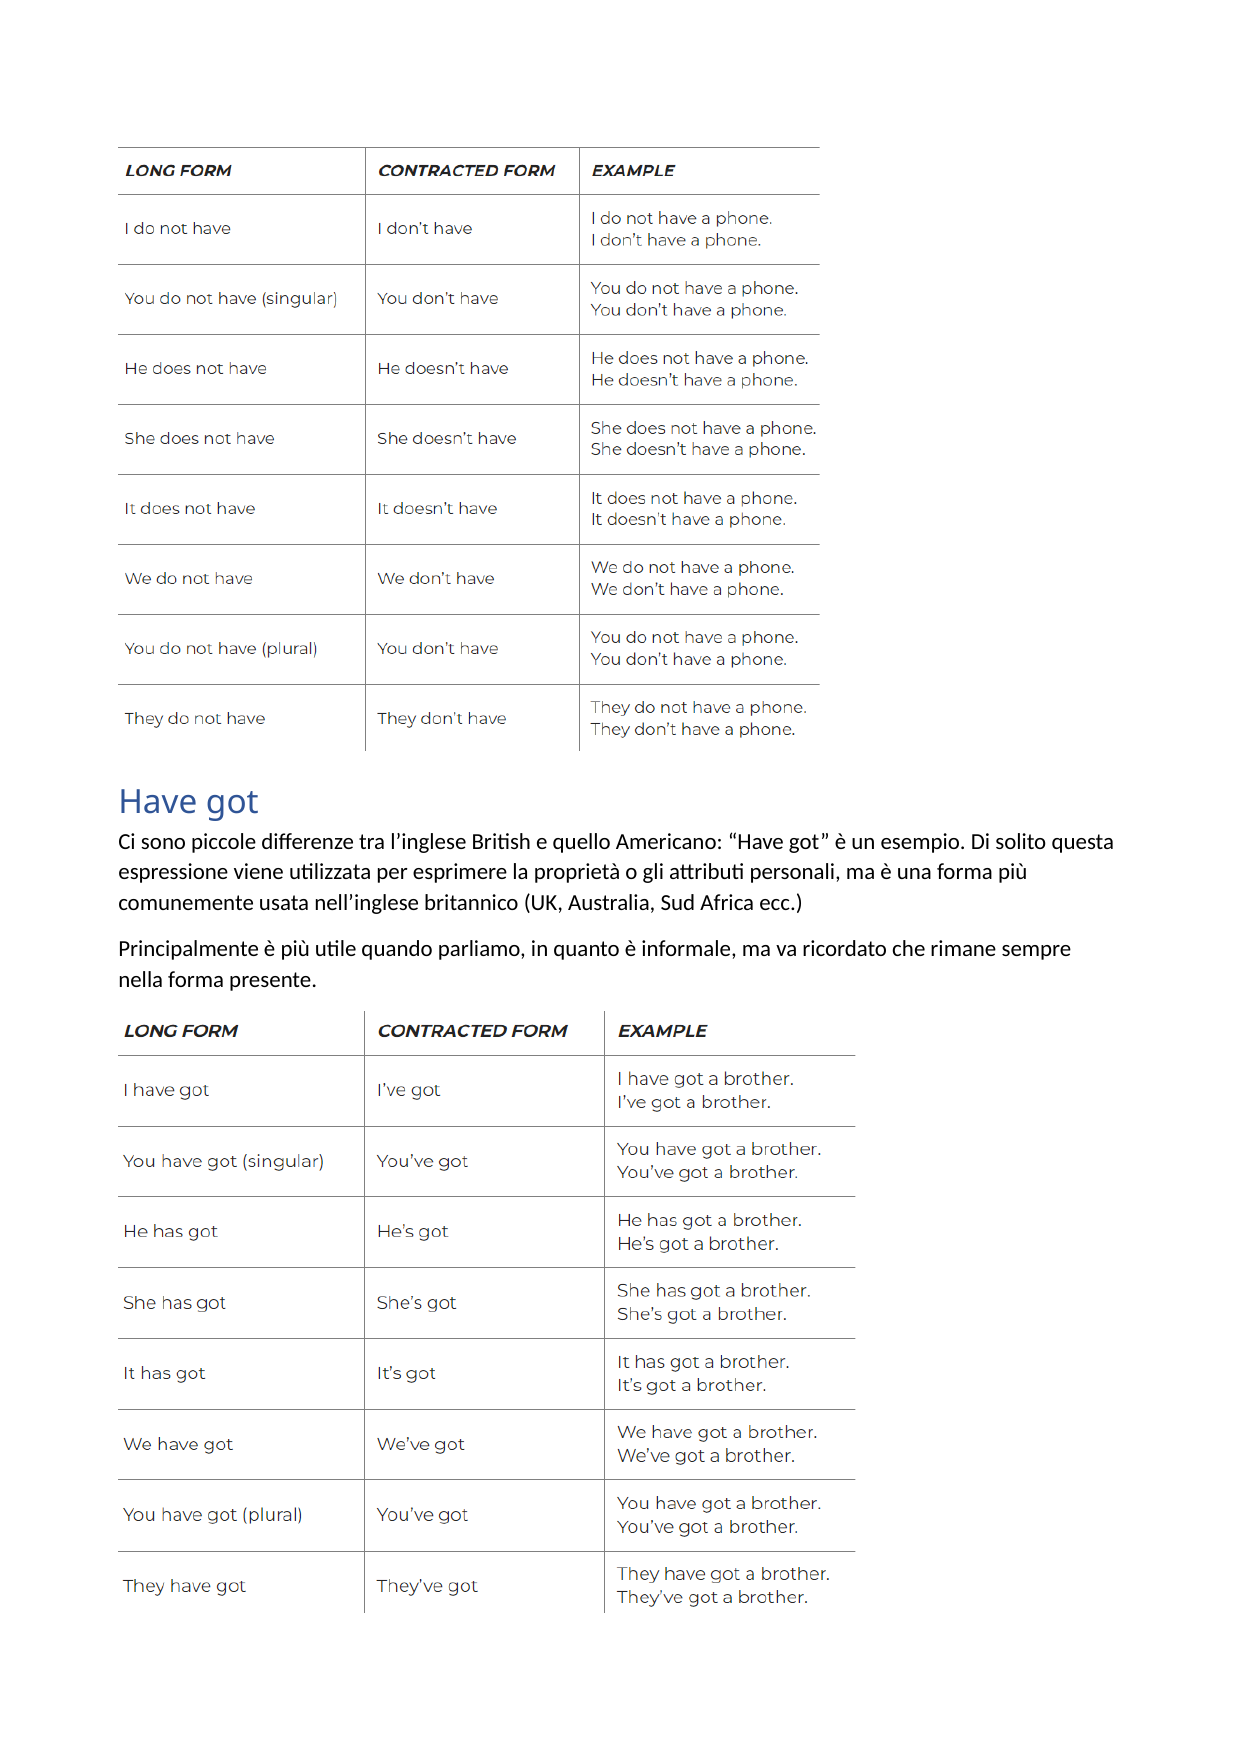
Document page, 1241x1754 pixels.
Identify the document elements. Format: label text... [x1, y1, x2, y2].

picture [118, 147, 820, 751]
text Principalmente è più utile quando parliamo, in quanto è informale, ma va ricordato che rimane sempre nella forma presente. [118, 934, 1122, 993]
subtitle Have got [118, 778, 1122, 824]
text Ci sono piccole differenze tra l’inglese British e quello Americano: “Have got” è un esempio. Di solito questa espressione viene utilizzata per esprimere la proprietà o gli attributi personali, ma è una forma più comunemente usata nell’inglese britannico (UK, Australia, Sud Africa ecc.) [118, 827, 1122, 916]
picture [118, 1011, 856, 1613]
